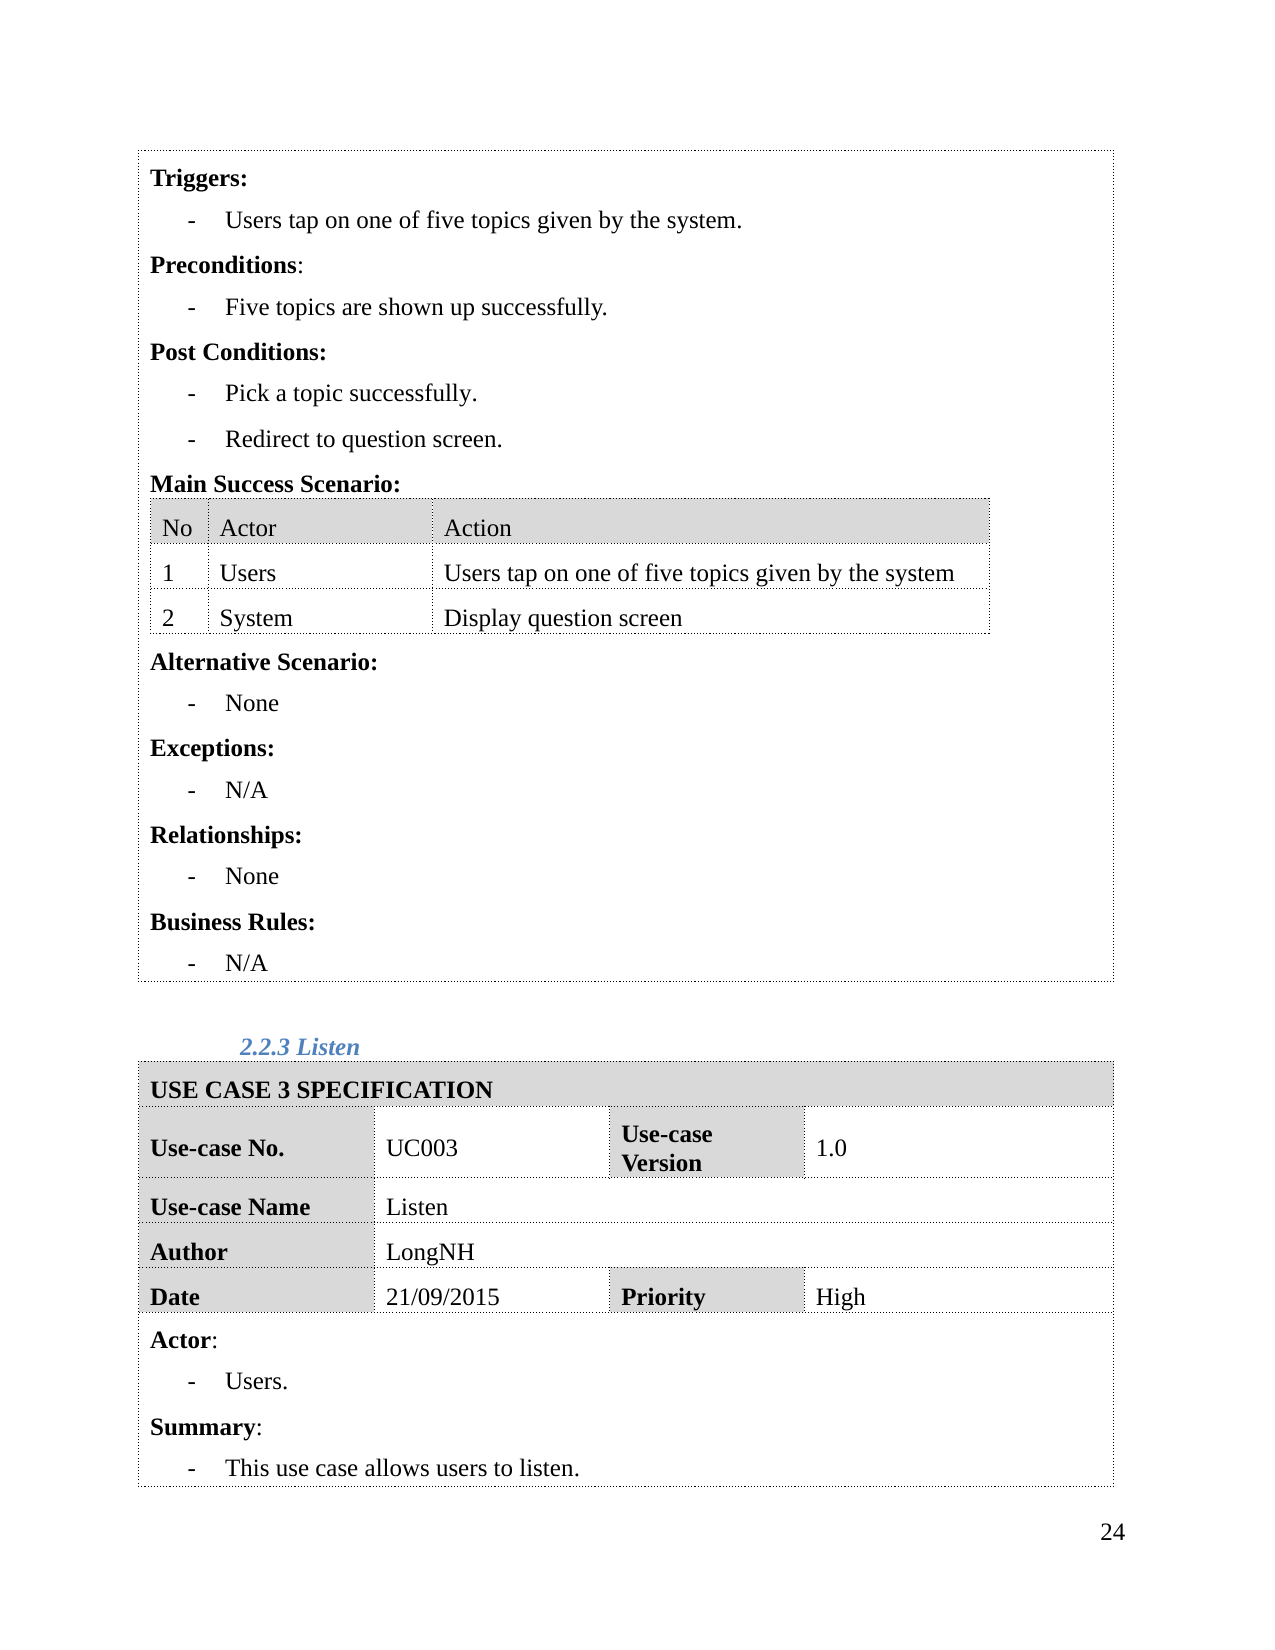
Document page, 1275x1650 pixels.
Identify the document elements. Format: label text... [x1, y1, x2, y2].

text 2.2.3 Listen [240, 1032, 1125, 1061]
table_header USE CASE 3 SPECIFICATION [139, 1061, 1114, 1106]
table_cell Use-case Version [610, 1106, 804, 1177]
table_cell Listen [375, 1177, 1114, 1222]
table_cell Priority [610, 1267, 804, 1312]
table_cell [139, 150, 1114, 981]
table_cell Author [139, 1222, 374, 1267]
table_cell Use-case No. [139, 1106, 374, 1177]
table_cell UC003 [375, 1106, 610, 1177]
table_cell High [804, 1267, 1114, 1312]
table_cell Use-case Name [139, 1177, 374, 1222]
table_cell LongNH [375, 1222, 1114, 1267]
table_cell Date [139, 1267, 374, 1312]
table_cell 21/09/2015 [375, 1267, 610, 1312]
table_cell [139, 1312, 1114, 1486]
table_cell 1.0 [804, 1106, 1114, 1177]
